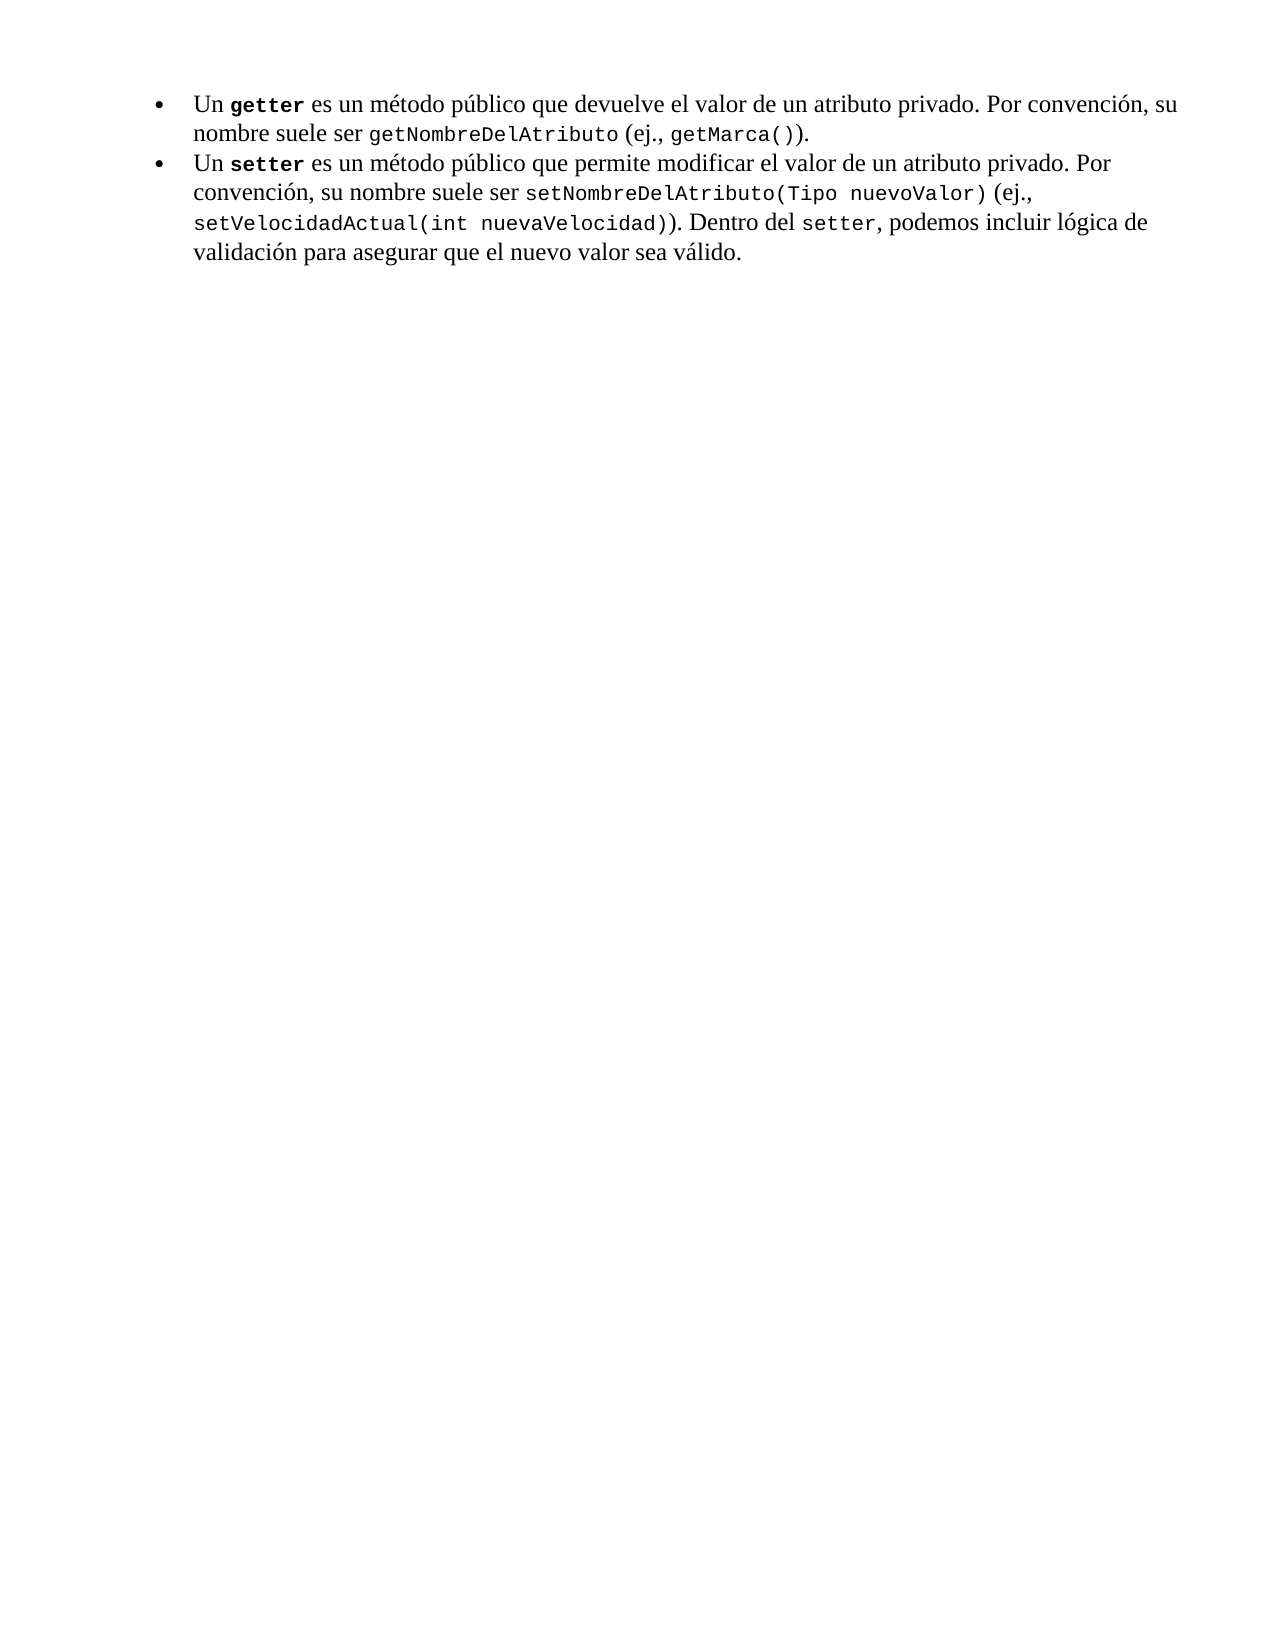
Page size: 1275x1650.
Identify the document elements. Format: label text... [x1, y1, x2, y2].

list Un getter es un método público que devuelve el valor de un atributo privado. Por convención, su nombre suele ser getNombreDelAtributo (ej., getMarca()). [156, 89, 1181, 148]
list Un setter es un método público que permite modificar el valor de un atributo privado. Por convención, su nombre suele ser setNombreDelAtributo(Tipo nuevoValor) (ej., setVelocidadActual(int nuevaVelocidad)). Dentro del setter, podemos incluir lógica de validación para asegurar que el nuevo valor sea válido. [156, 148, 1181, 265]
